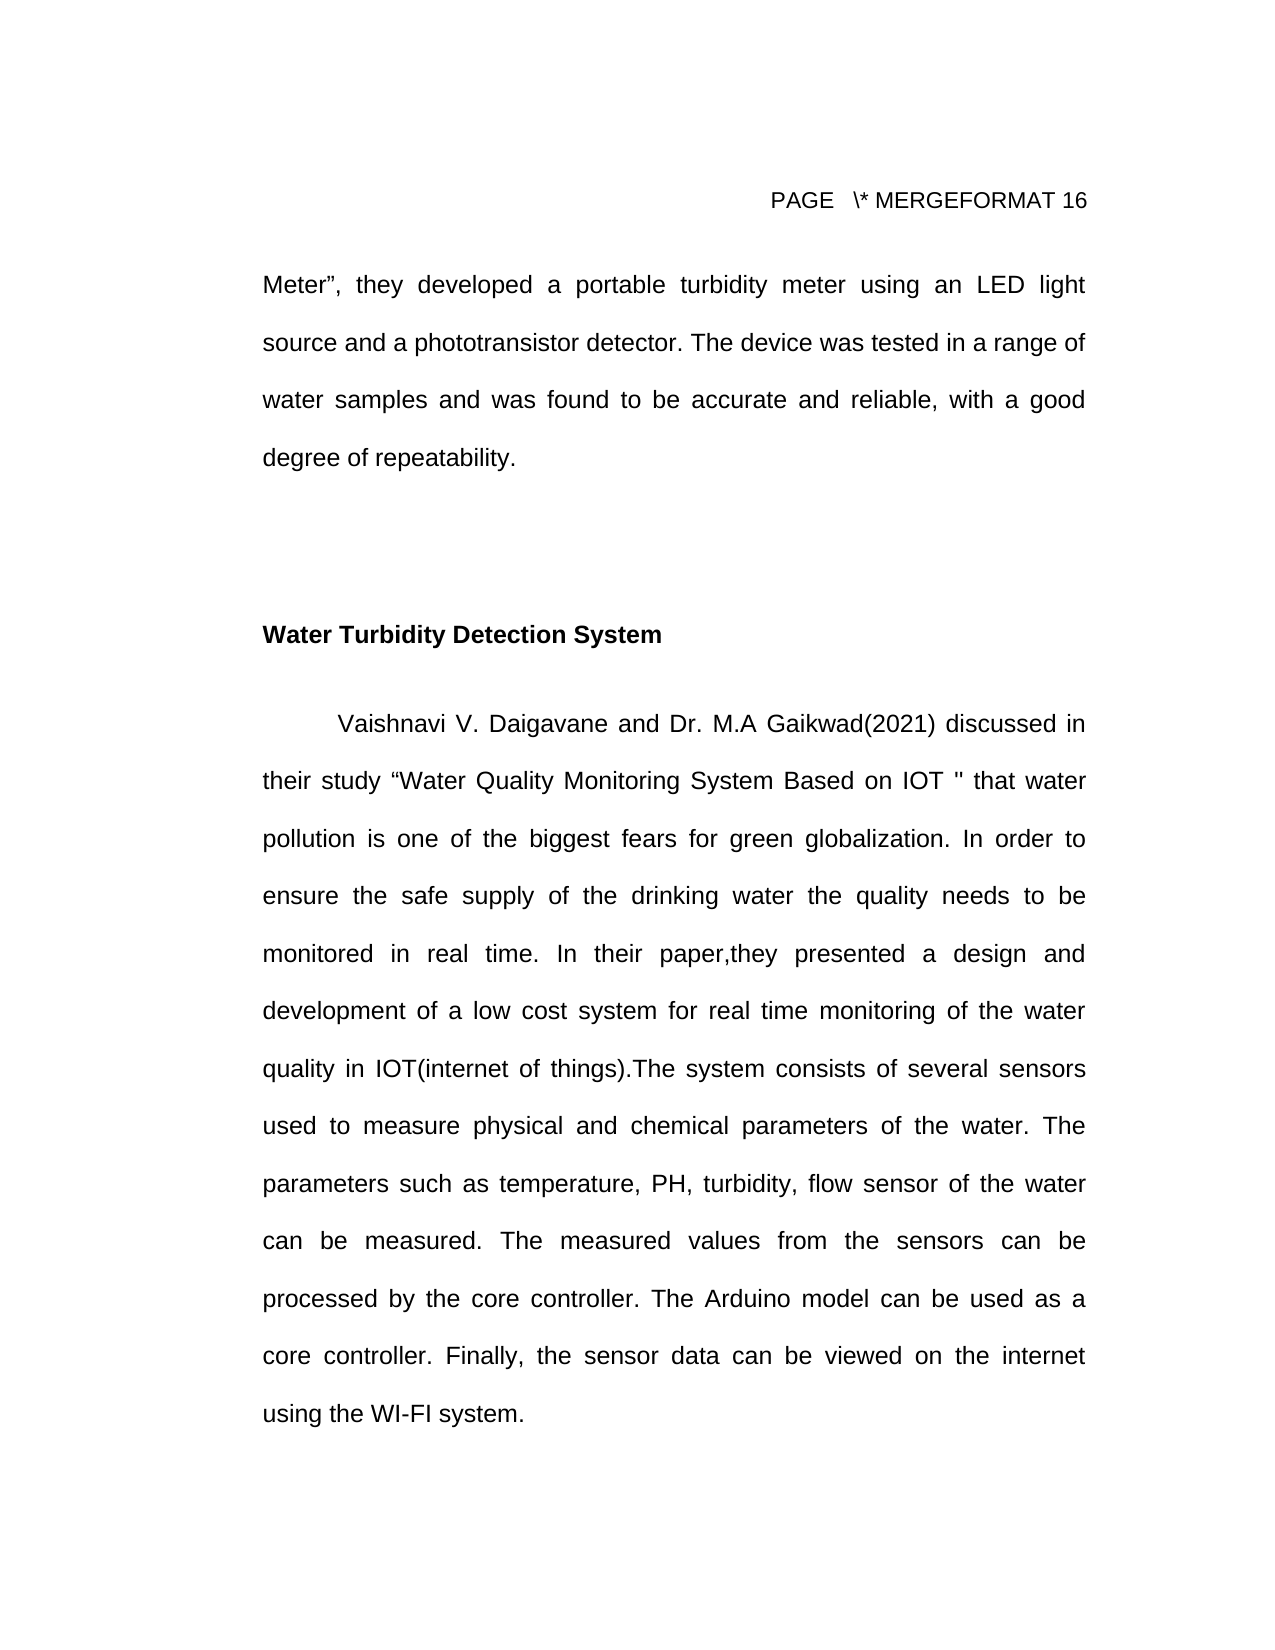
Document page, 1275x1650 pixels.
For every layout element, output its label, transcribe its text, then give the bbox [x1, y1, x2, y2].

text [262, 270, 1087, 471]
text Vaishnavi V. Daigavane and Dr. M.A Gaikwad(2021) discussed in their study “Water Quality Monitoring System Based on IOT '' that water pollution is one of the biggest fears for green globalization. In order to ensure the safe supply of the drinking water the quality needs to be monitored in real time. In their paper,they presented a design and development of a low cost system for real time monitoring of the water quality in IOT(internet of things).The system consists of several sensors used to measure physical and chemical parameters of the water. The parameters such as temperature, PH, turbidity, flow sensor of the water can be measured. The measured values from the sensors can be processed by the core controller. The Arduino model can be used as a core controller. Finally, the sensor data can be viewed on the internet using the WI-FI system. [262, 709, 1087, 1427]
text Water Turbidity Detection System [262, 620, 1087, 649]
